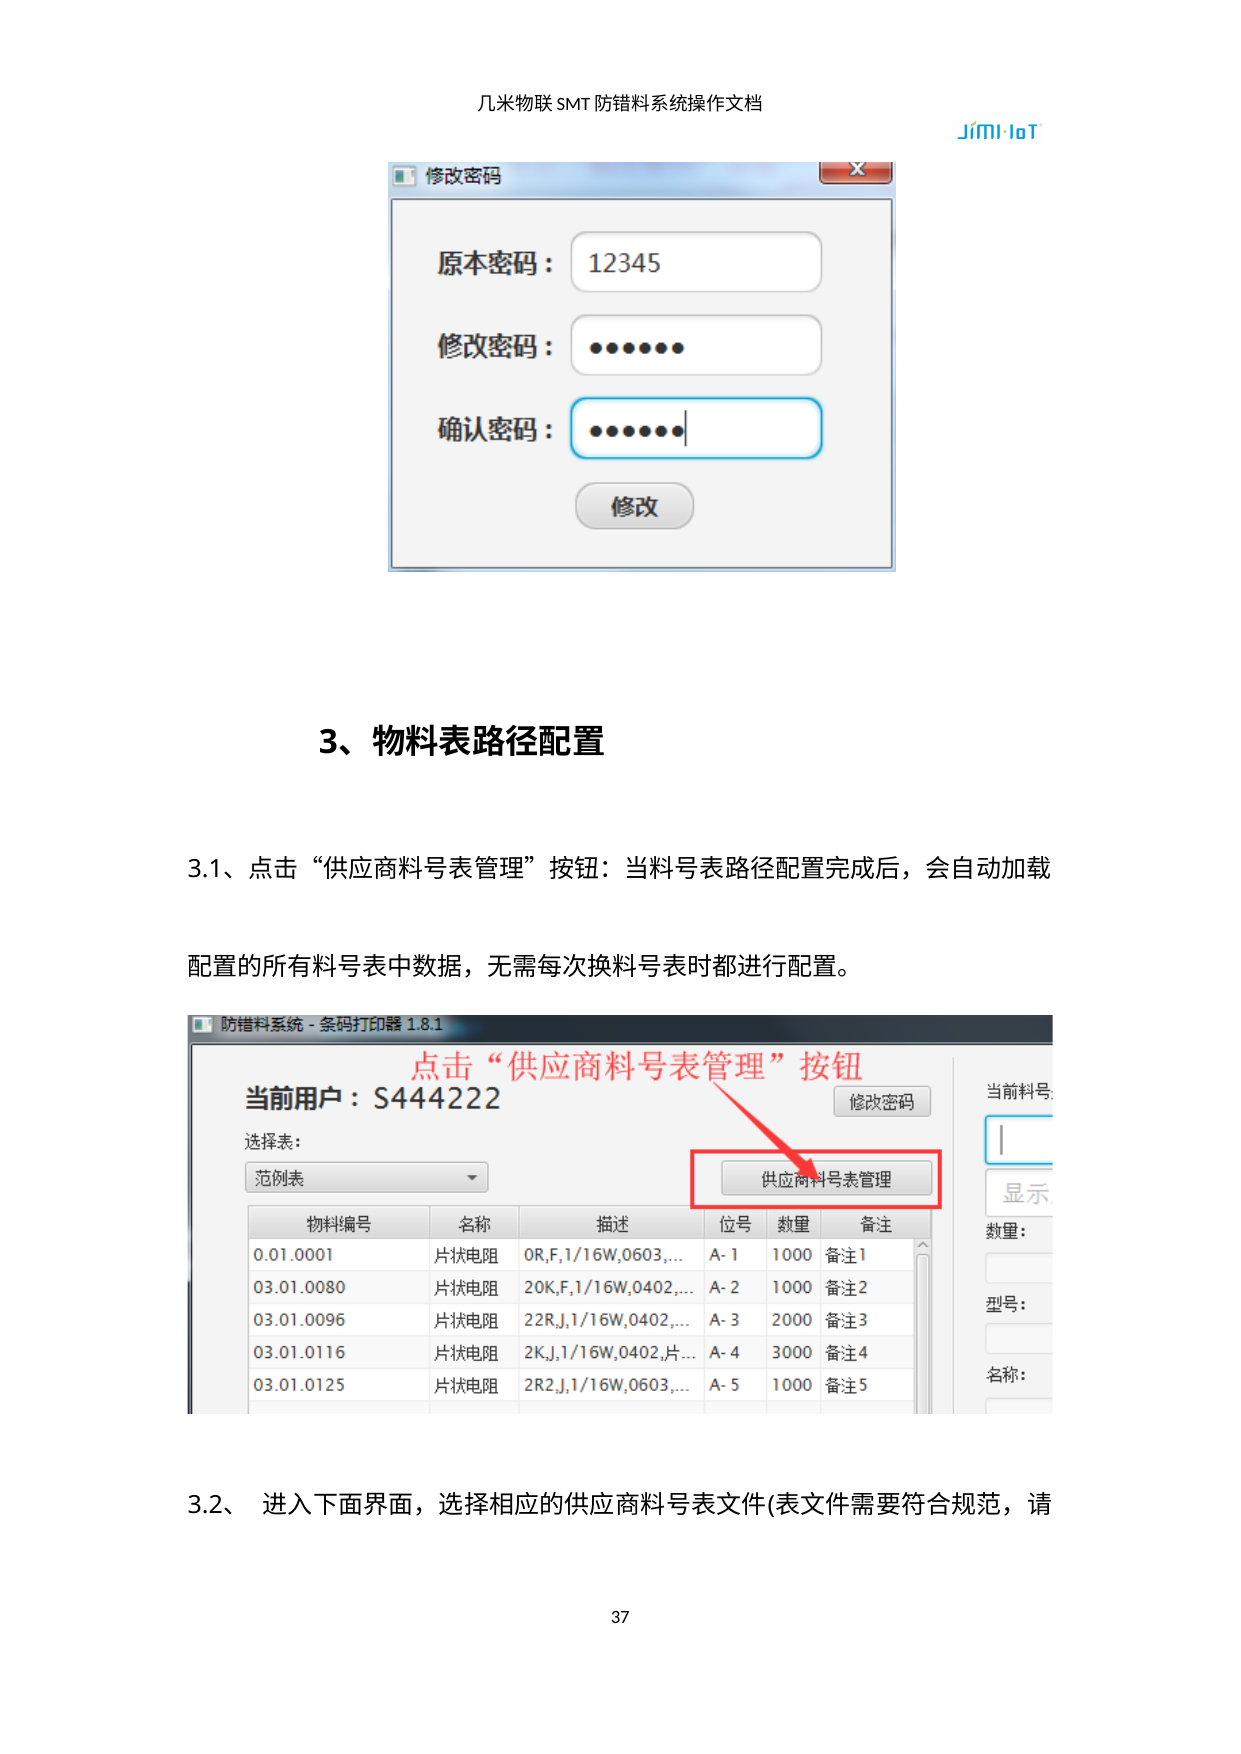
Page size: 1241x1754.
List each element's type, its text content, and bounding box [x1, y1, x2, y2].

picture [388, 162, 896, 572]
picture [187, 1015, 1053, 1414]
picture [954, 117, 1047, 145]
text 3.1、点击“供应商料号表管理”按钮：当料号表路径配置完成后，会自动加载配置的所有料号表中数据，无需每次换料号表时都进行配置。 [187, 834, 1053, 997]
list 进入下面界面，选择相应的供应商料号表文件(表文件需要符合规范，请参考标准范例表。序号，物料编码等表头需要在第二行；第一列为序号，可要可不要，不要时需该列内容可以留空，但不要直接删除该列；物料编码到备注需要在第2-7列，位置固定，不可改变；第3行起为数据，可改变)，范例表如下图所示： [187, 1470, 1053, 1535]
subtitle 物料表路径配置 [319, 707, 1053, 772]
